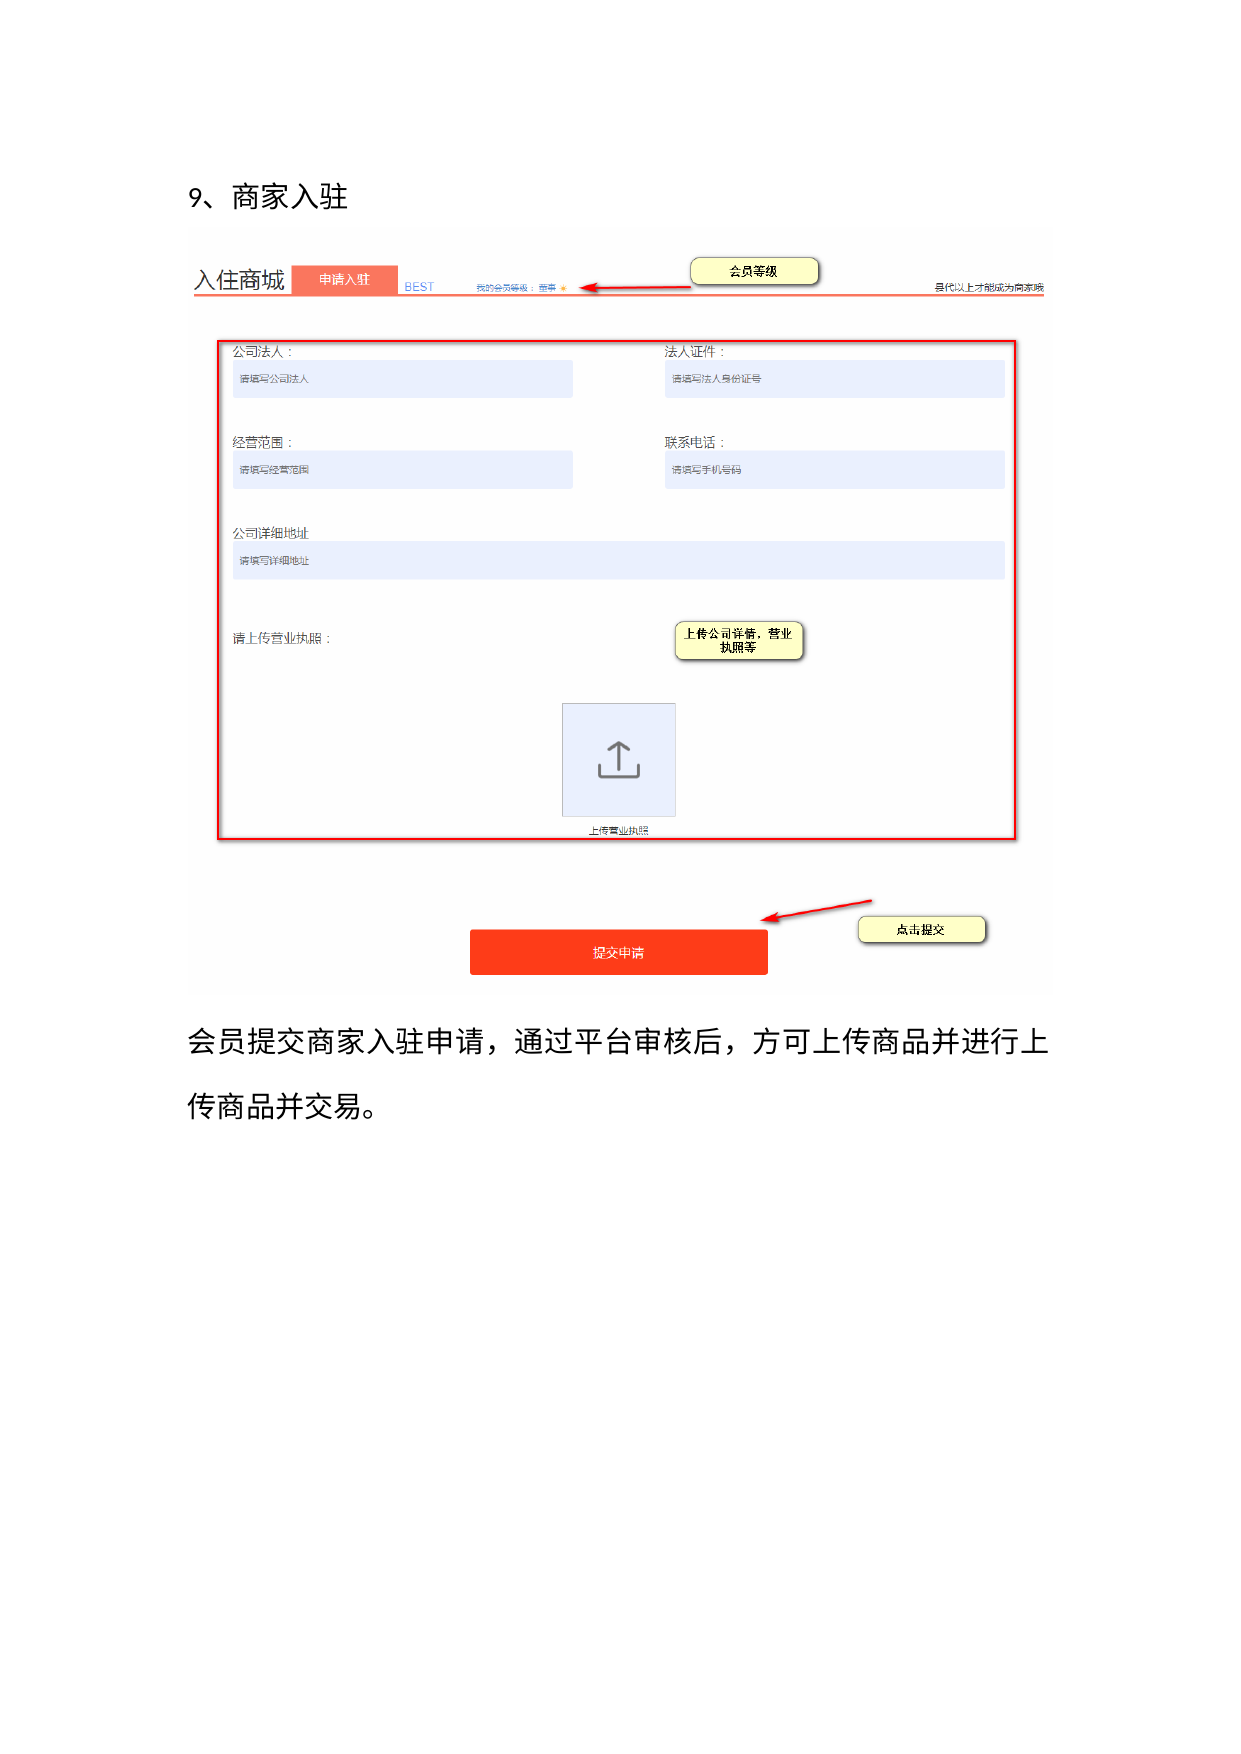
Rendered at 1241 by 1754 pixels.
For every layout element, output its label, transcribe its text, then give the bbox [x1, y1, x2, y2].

picture [187, 227, 1053, 995]
text 会员提交商家入驻申请，通过平台审核后，方可上传商品并进行上传商品并交易。 [187, 1007, 1053, 1137]
text 9、商家入驻 [187, 162, 1053, 227]
